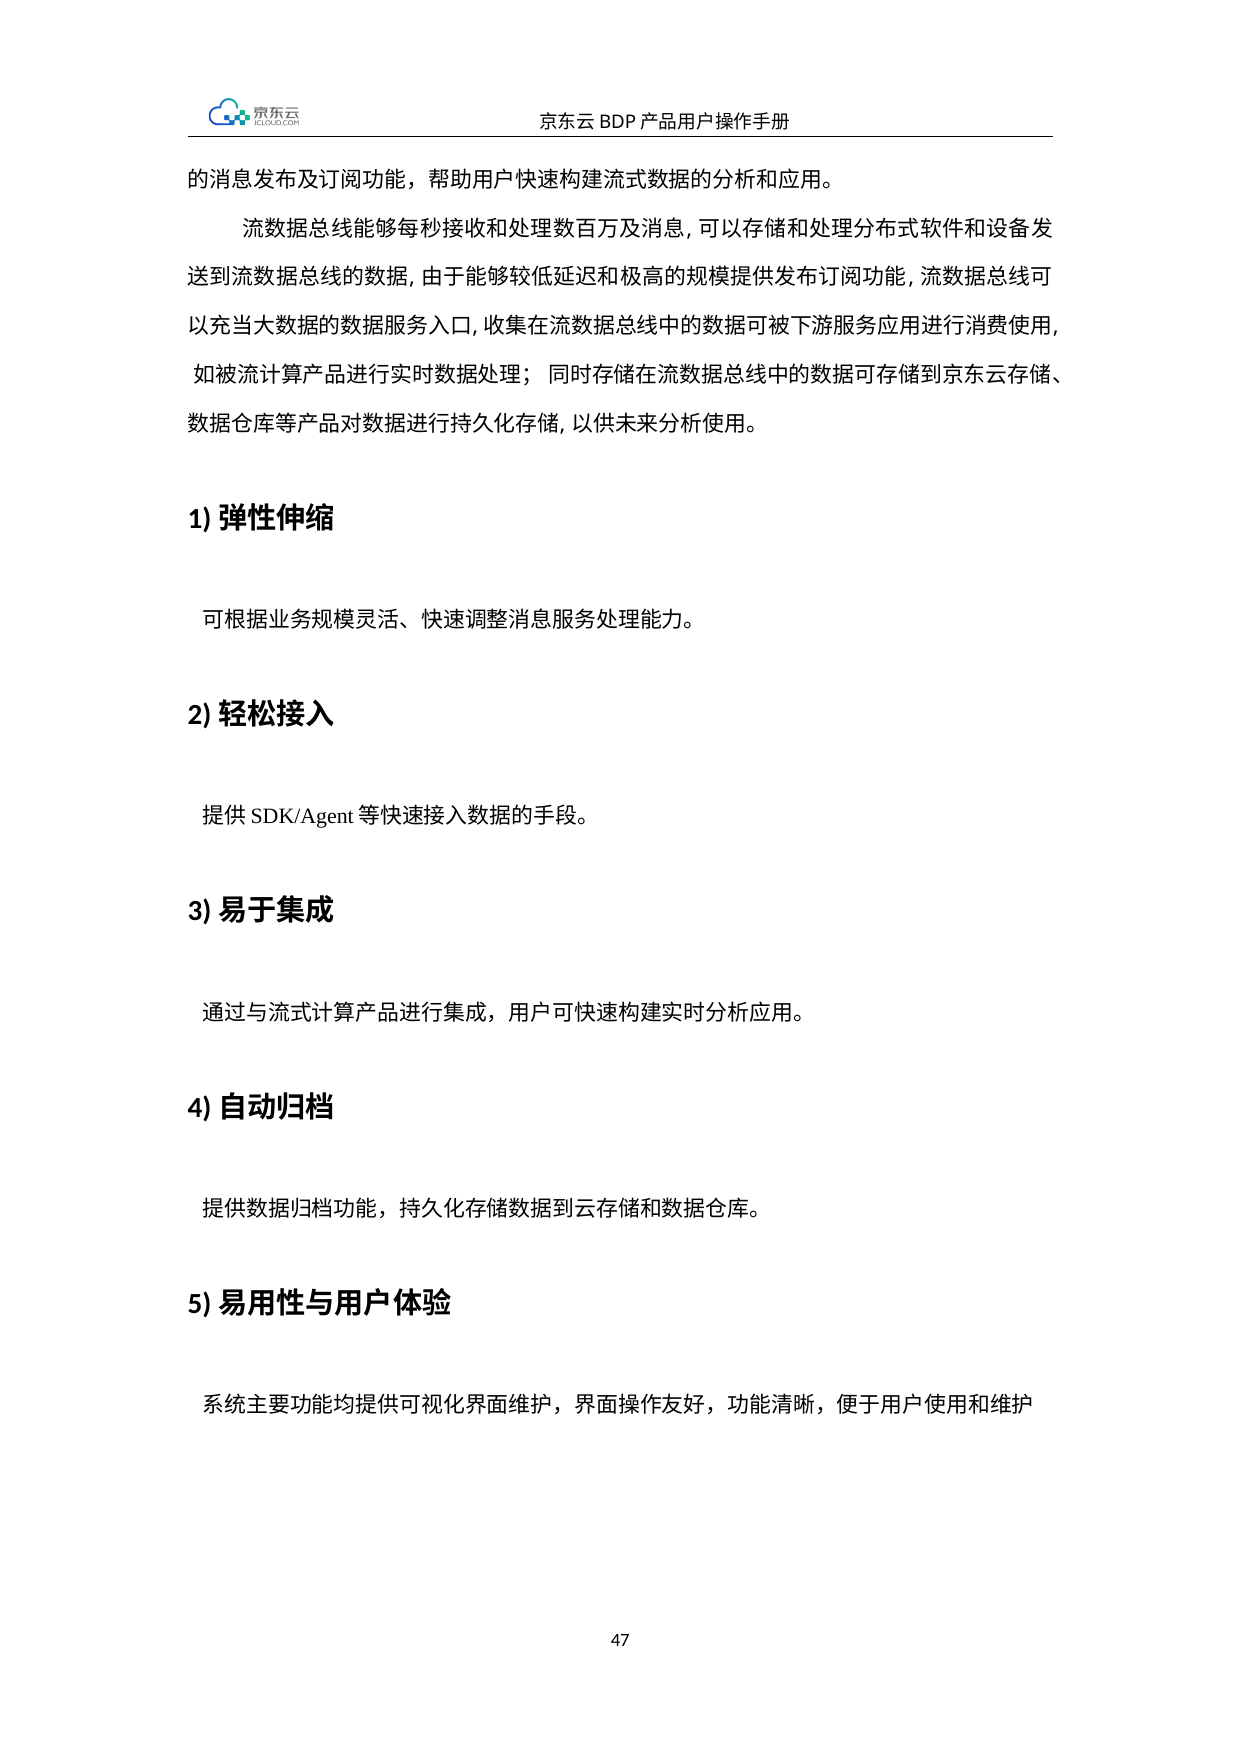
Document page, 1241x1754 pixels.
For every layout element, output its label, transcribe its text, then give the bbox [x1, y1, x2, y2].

list 提供SDK/Agent等快速接入数据的手段。 [202, 798, 1053, 831]
list 可根据业务规模灵活、快速调整消息服务处理能力。 [202, 602, 1053, 634]
text 系统主要功能均提供可视化界面维护，界面操作友好，功能清晰，便于用户使用和维护 [202, 1387, 1053, 1419]
subtitle 3) 易于集成 [187, 876, 1053, 941]
subtitle 2) 轻松接入 [187, 679, 1053, 744]
list 通过与流式计算产品进行集成，用户可快速构建实时分析应用。 [202, 994, 1053, 1027]
subtitle 1) 弹性伸缩 [187, 483, 1053, 548]
subtitle 4) 自动归档 [187, 1072, 1053, 1137]
text 流数据总线能够每秒接收和处理数百万及消息, 可以存储和处理分布式软件和设备发送到流数据总线的数据, 由于能够较低延迟和极高的规模提供发布订阅功能, 流数据总线可以充当大数据的数据服务入口, 收集在流数据总线中的数据可被下游服务应用进行消费使用, 如被流计算产品进行实时数据处理； 同时存储在流数据总线中的数据可存储到京东云存储、数据仓库等产品对数据进行持久化存储, 以供未来分析使用。 [187, 210, 1053, 438]
list 提供数据归档功能，持久化存储数据到云存储和数据仓库。 [202, 1191, 1053, 1223]
subtitle 5) 易用性与用户体验 [187, 1268, 1053, 1333]
picture [187, 88, 340, 129]
text 流数据总线是面向大数据场景下可扩展、分布式、高吞吐量的消息服务，提供低延迟的消息发布及订阅功能，帮助用户快速构建流式数据的分析和应用。 [187, 162, 1053, 194]
